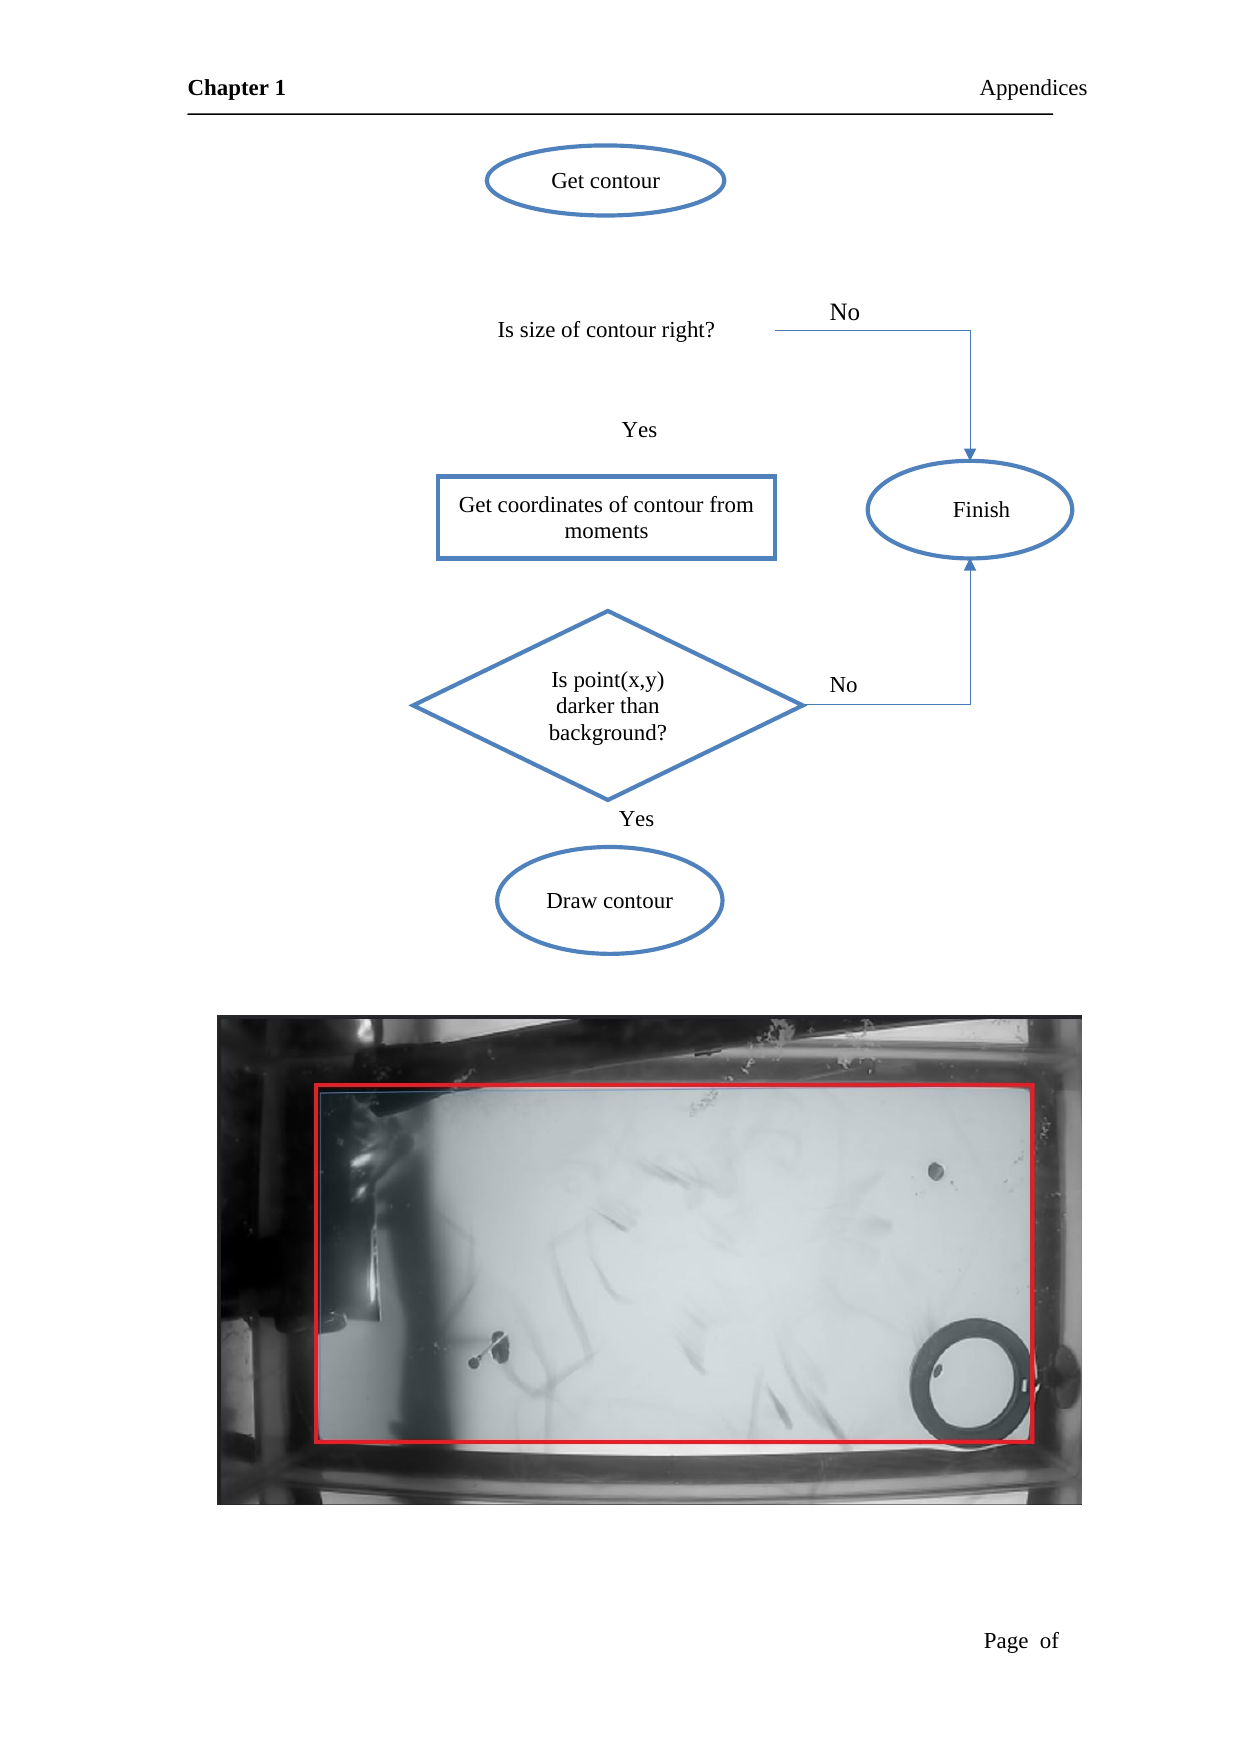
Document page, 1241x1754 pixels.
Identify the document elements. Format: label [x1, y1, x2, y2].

picture [217, 1015, 1082, 1505]
